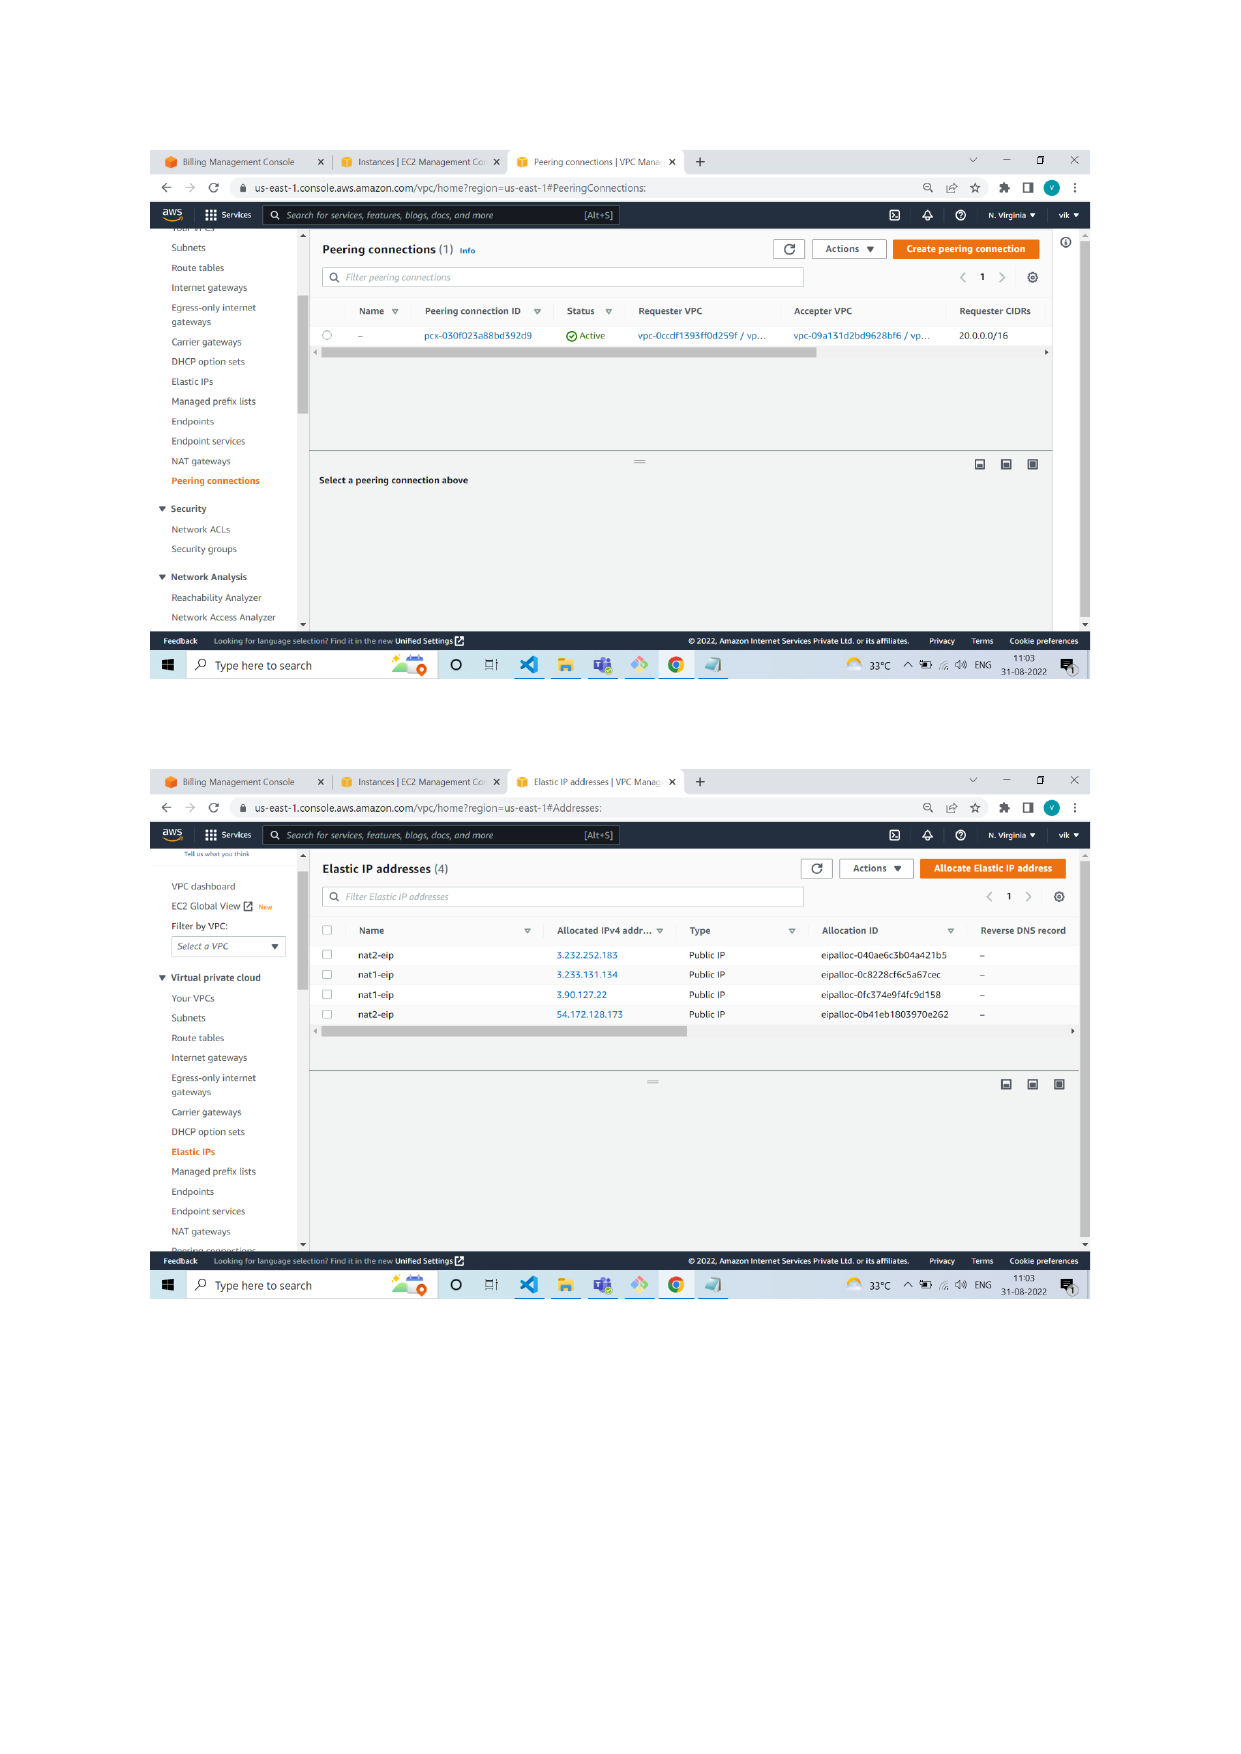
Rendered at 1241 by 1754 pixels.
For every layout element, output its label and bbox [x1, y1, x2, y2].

picture [150, 150, 1091, 679]
picture [150, 769, 1091, 1299]
